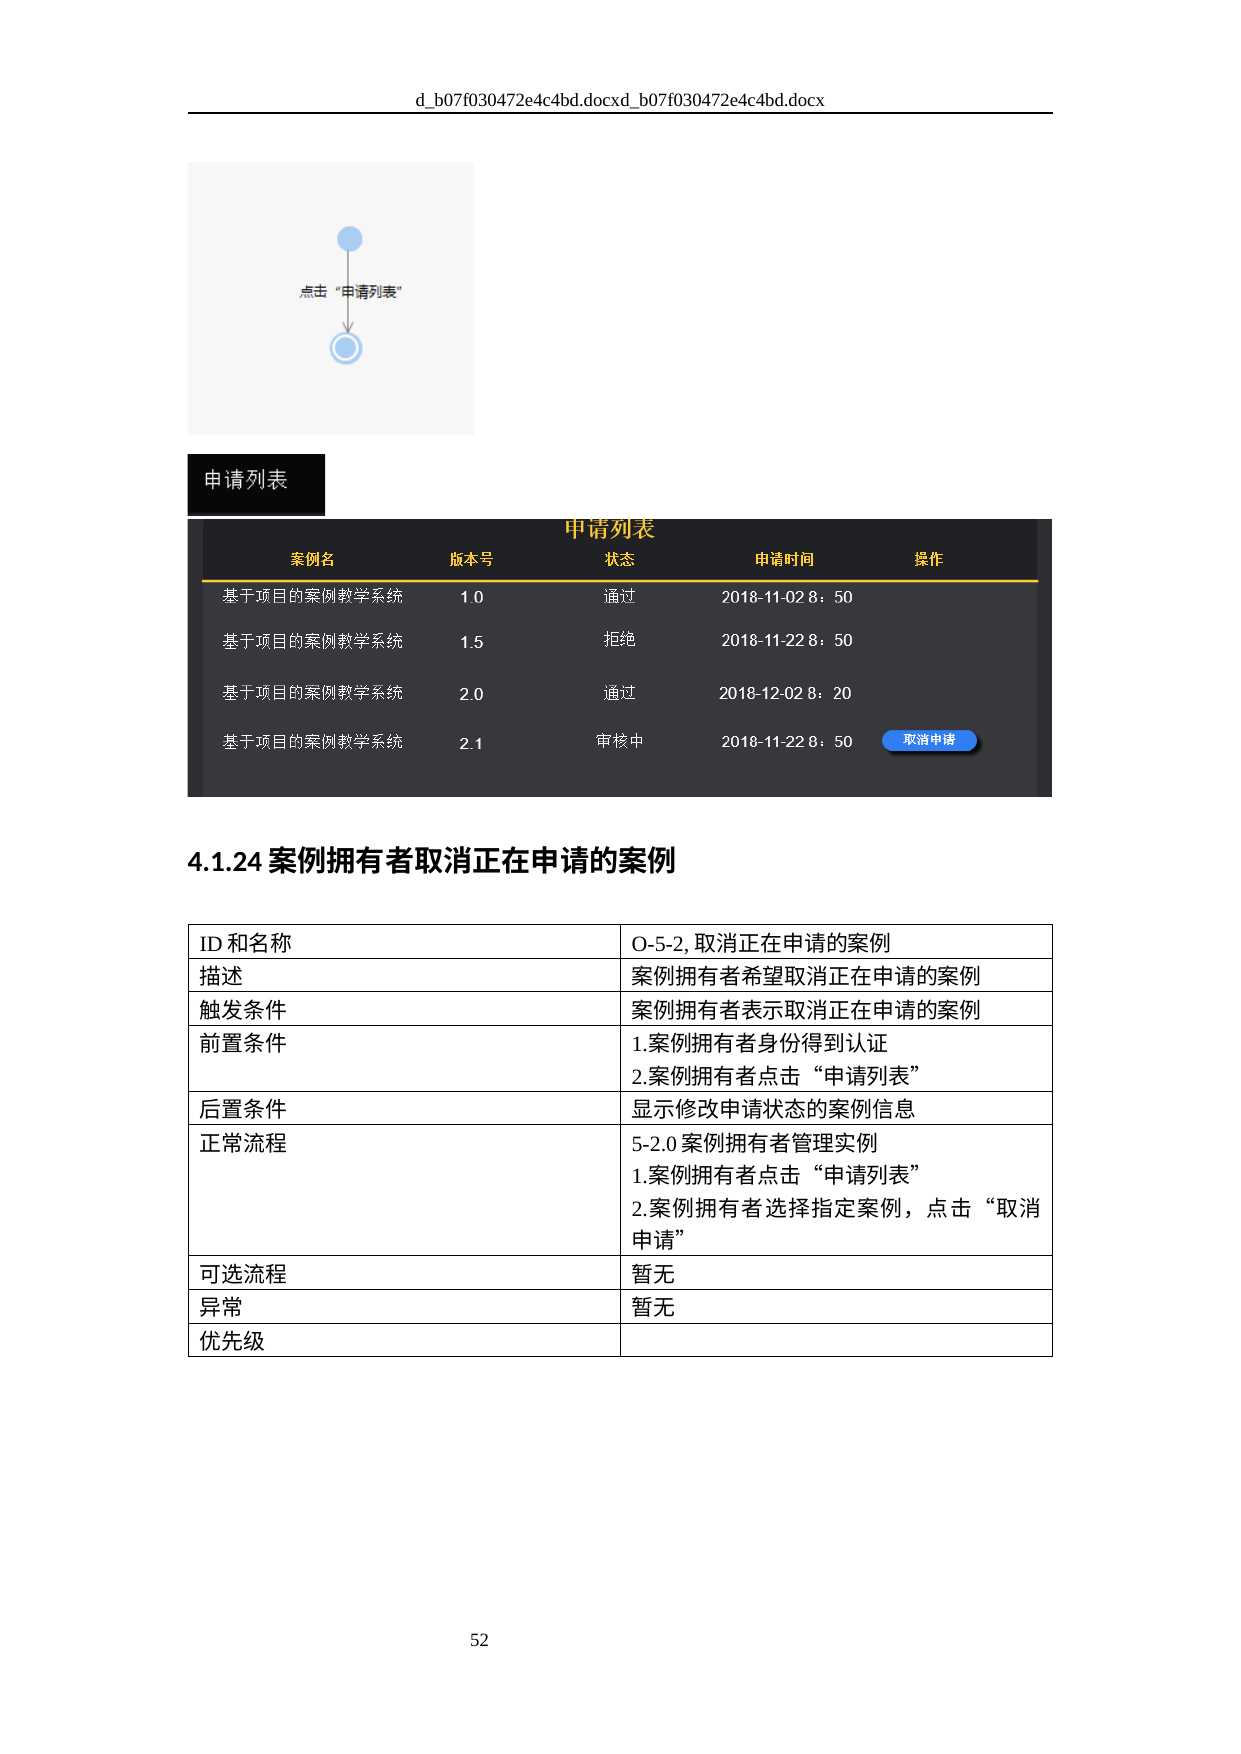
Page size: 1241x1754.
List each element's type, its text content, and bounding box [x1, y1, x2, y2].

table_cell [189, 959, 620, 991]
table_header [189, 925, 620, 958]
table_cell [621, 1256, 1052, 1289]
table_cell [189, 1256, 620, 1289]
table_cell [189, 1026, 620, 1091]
subtitle 4.1.24案例拥有者取消正在申请的案例 [187, 827, 1053, 892]
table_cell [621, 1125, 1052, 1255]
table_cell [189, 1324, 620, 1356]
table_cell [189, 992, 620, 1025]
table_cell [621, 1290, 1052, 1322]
picture [187, 162, 474, 435]
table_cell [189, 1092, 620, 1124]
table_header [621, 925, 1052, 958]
picture [187, 454, 325, 516]
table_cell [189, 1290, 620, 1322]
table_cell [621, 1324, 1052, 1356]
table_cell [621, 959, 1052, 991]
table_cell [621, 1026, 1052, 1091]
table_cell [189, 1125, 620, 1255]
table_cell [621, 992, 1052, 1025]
picture [187, 519, 1052, 797]
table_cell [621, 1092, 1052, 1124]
